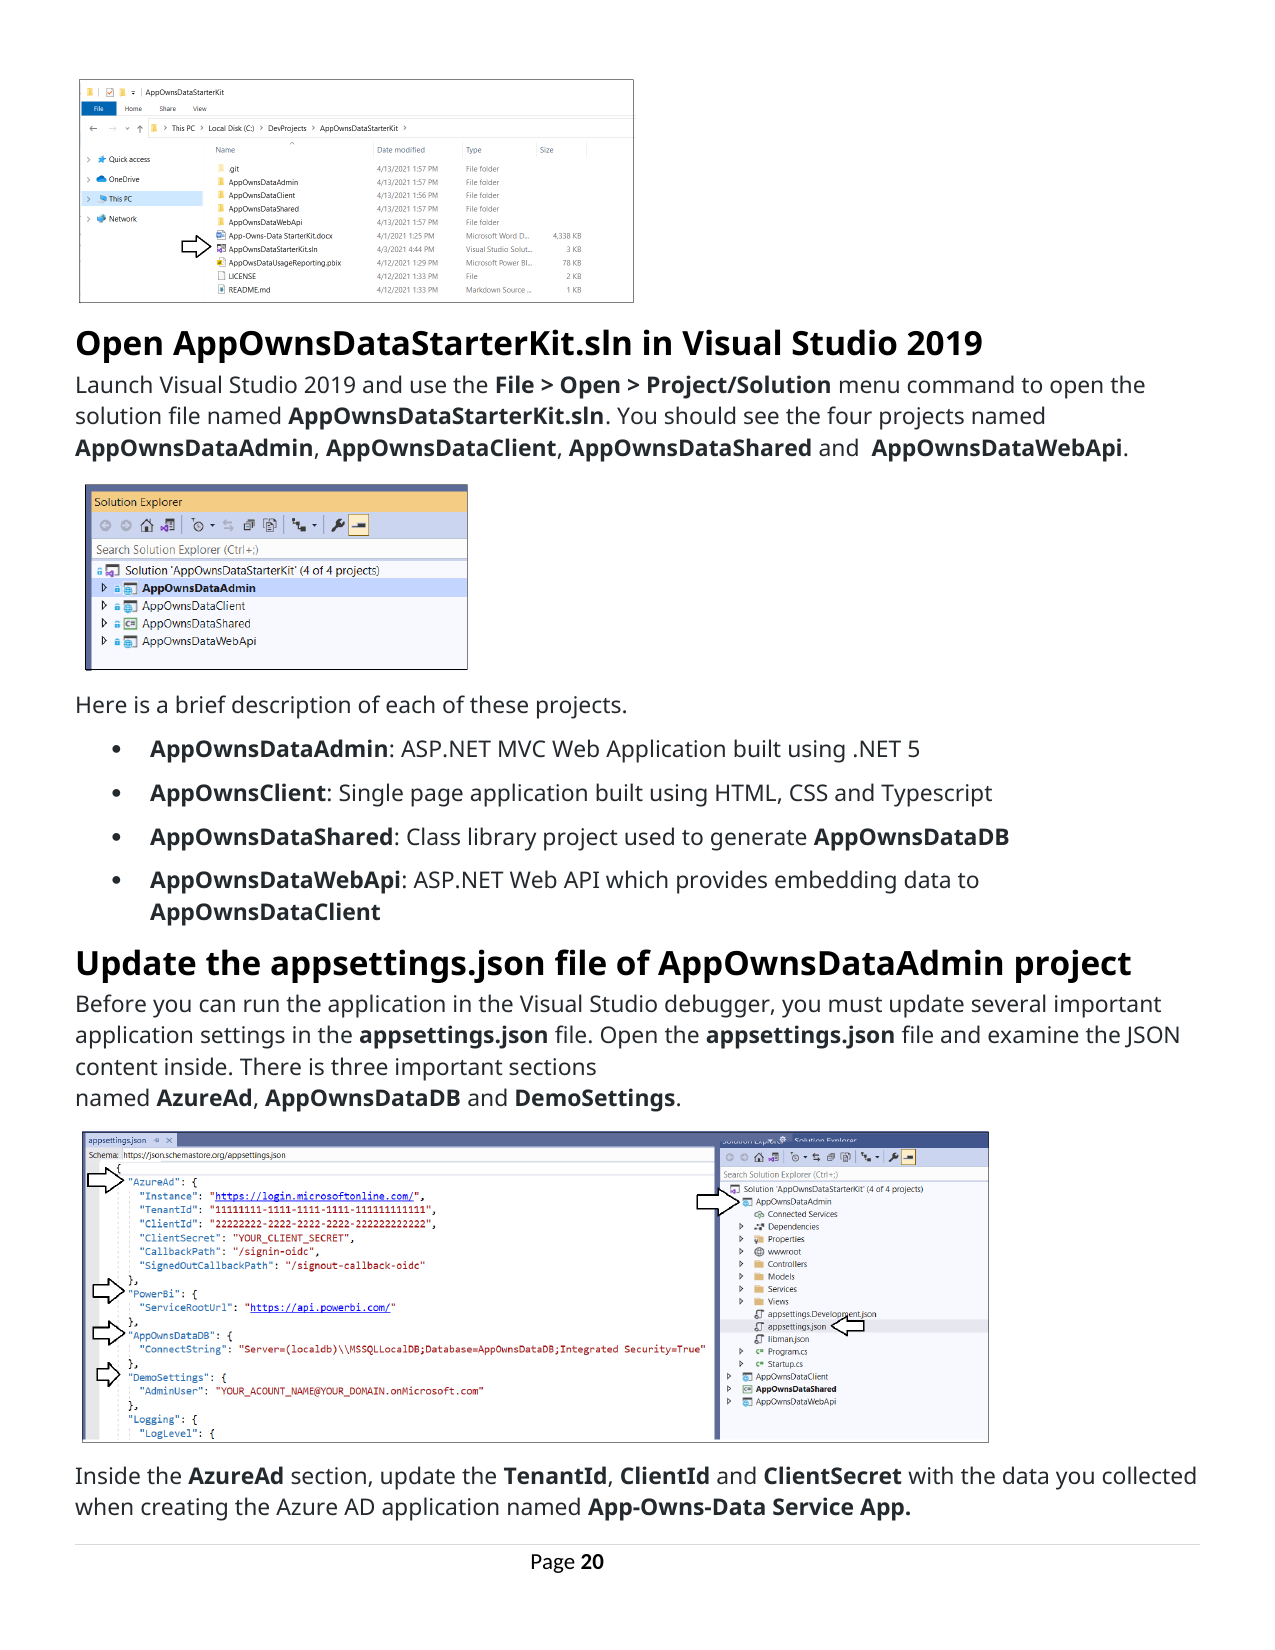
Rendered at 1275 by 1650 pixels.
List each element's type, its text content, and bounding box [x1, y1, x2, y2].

text Launch Visual Studio 2019 and use the File > Open > Project/Solution menu command to open the solution file named AppOwnsDataStarterKit.sln. You should see the four projects named AppOwnsDataAdmin, AppOwnsDataClient, AppOwnsDataShared and AppOwnsDataWebApi. [75, 369, 1200, 463]
list AppOwnsDataWebApi: ASP.NET Web API which provides embedding data to AppOwnsDataClient [112, 864, 1200, 927]
subtitle Open AppOwnsDataStarterKit.sln in Visual Studio 2019 [75, 320, 1200, 366]
picture [75, 75, 641, 308]
text Here is a brief description of each of these projects. [75, 689, 1200, 721]
picture [75, 475, 481, 677]
picture [75, 1125, 996, 1448]
list AppOwnsDataShared: Class library project used to generate AppOwnsDataDB [112, 821, 1200, 852]
list AppOwnsClient: Single page application built using HTML, CSS and Typescript [112, 777, 1200, 808]
text Inside the AzureAd section, update the TenantId, ClientId and ClientSecret with the data you collected when creating the Azure AD application named App-Owns-Data Service App. [75, 1460, 1200, 1522]
list AppOwnsDataAdmin: ASP.NET MVC Web Application built using .NET 5 [112, 733, 1200, 764]
subtitle Update the appsettings.json file of AppOwnsDataAdmin project [75, 939, 1200, 985]
text Before you can run the application in the Visual Studio debugger, you must update several important application settings in the appsettings.json file. Open the appsettings.json file and examine the JSON content inside. There is three important sections named AzureAd, AppOwnsDataDB and DemoSettings. [75, 988, 1200, 1113]
